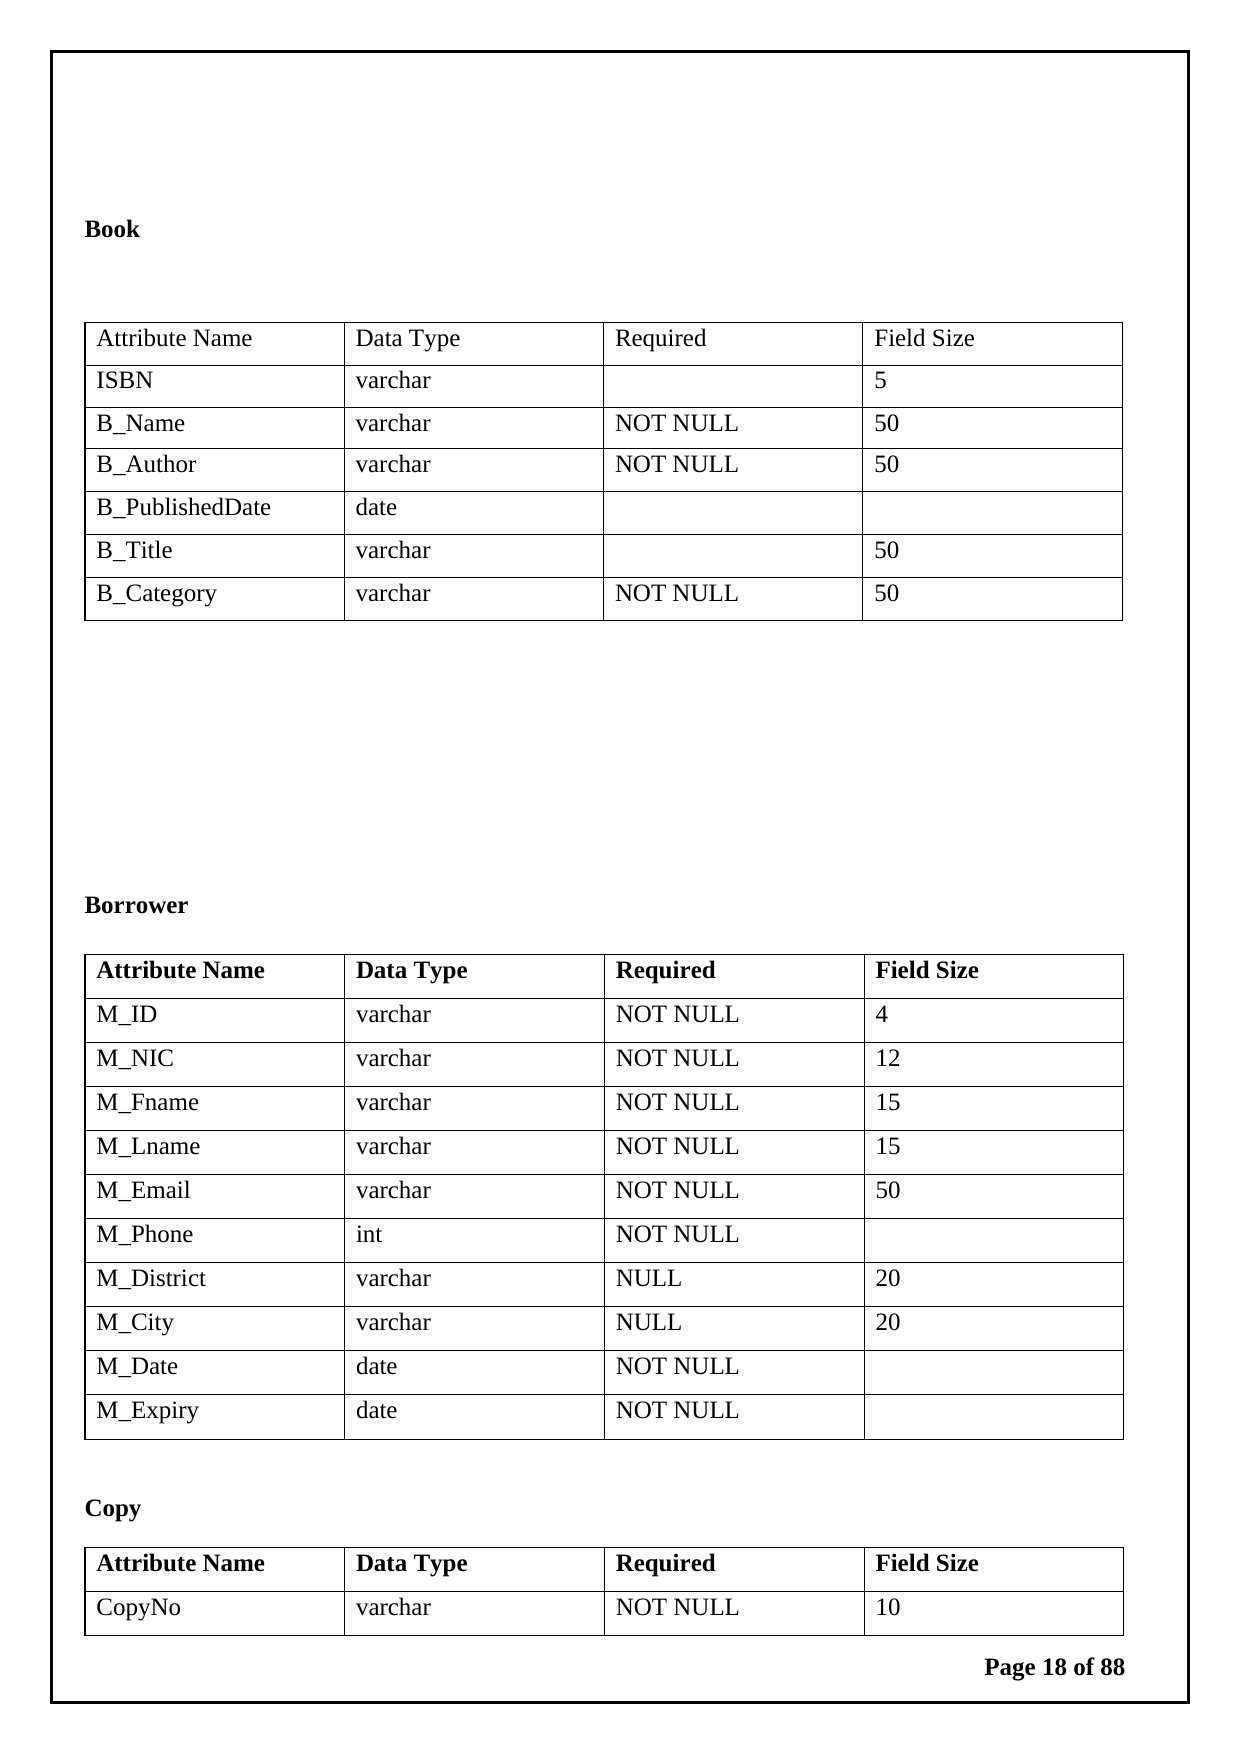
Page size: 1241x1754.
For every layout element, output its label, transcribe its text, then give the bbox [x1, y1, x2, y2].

table_cell varchar [345, 408, 603, 448]
table_cell varchar [345, 1131, 604, 1174]
text Book [84, 214, 1125, 243]
table_cell 15 [865, 1131, 1123, 1174]
table_cell 5 [863, 366, 1122, 407]
table_header Required [605, 955, 864, 998]
table_cell 4 [865, 999, 1123, 1042]
table_cell NOT NULL [604, 449, 862, 491]
table_cell NULL [605, 1263, 864, 1306]
table_cell M_Fname [86, 1087, 344, 1130]
table_cell NOT NULL [604, 578, 862, 619]
table_cell varchar [345, 1263, 604, 1306]
table_header Attribute Name [86, 1548, 344, 1591]
table_cell M_ID [86, 999, 344, 1042]
table_cell NOT NULL [605, 1592, 864, 1635]
table_cell NULL [605, 1307, 864, 1350]
table_cell varchar [345, 1175, 604, 1218]
table_cell M_Email [86, 1175, 344, 1218]
table_cell NOT NULL [605, 1131, 864, 1174]
table_cell varchar [345, 999, 604, 1042]
table_cell varchar [345, 535, 603, 577]
table_cell 50 [865, 1175, 1123, 1218]
table_cell 20 [865, 1307, 1123, 1350]
table_cell NOT NULL [605, 1351, 864, 1394]
table_header Required [605, 1548, 864, 1591]
table_cell NOT NULL [605, 999, 864, 1042]
table_cell 50 [863, 535, 1122, 577]
table_cell 12 [865, 1043, 1123, 1086]
table_cell B_Category [86, 578, 344, 619]
table_header Field Size [865, 1548, 1123, 1591]
table_header Required [604, 323, 862, 364]
table_cell [865, 1219, 1123, 1262]
table_cell date [345, 492, 603, 534]
table_header Data Type [345, 1548, 604, 1591]
table_cell 50 [863, 449, 1122, 491]
table_cell 15 [865, 1087, 1123, 1130]
table_cell varchar [345, 449, 603, 491]
table_header Attribute Name [86, 323, 344, 364]
table_header Field Size [865, 955, 1123, 998]
table_header Field Size [863, 323, 1122, 364]
table_cell date [345, 1395, 604, 1438]
table_cell varchar [345, 1087, 604, 1130]
table_cell M_NIC [86, 1043, 344, 1086]
table_cell 50 [863, 578, 1122, 619]
table_cell varchar [345, 578, 603, 619]
table_cell [863, 492, 1122, 534]
table_cell B_Name [86, 408, 344, 448]
table_cell [604, 366, 862, 407]
table_cell NOT NULL [605, 1395, 864, 1438]
table_cell CopyNo [86, 1592, 344, 1635]
table_cell B_Author [86, 449, 344, 491]
table_cell B_Title [86, 535, 344, 577]
table_cell [865, 1395, 1123, 1438]
table_cell 50 [863, 408, 1122, 448]
table_cell int [345, 1219, 604, 1262]
table_cell [865, 1351, 1123, 1394]
table_cell [604, 492, 862, 534]
table_cell M_City [86, 1307, 344, 1350]
table_cell varchar [345, 1307, 604, 1350]
table_cell M_Phone [86, 1219, 344, 1262]
table_cell [604, 535, 862, 577]
table_header Data Type [345, 323, 603, 364]
table_cell M_Lname [86, 1131, 344, 1174]
text Borrower [84, 890, 1125, 918]
table_cell date [345, 1351, 604, 1394]
table_cell NOT NULL [605, 1219, 864, 1262]
table_cell 10 [865, 1592, 1123, 1635]
table_header Data Type [345, 955, 604, 998]
table_cell NOT NULL [605, 1087, 864, 1130]
table_cell M_District [86, 1263, 344, 1306]
text Copy [84, 1493, 1125, 1522]
table_cell NOT NULL [605, 1175, 864, 1218]
table_cell 20 [865, 1263, 1123, 1306]
table_cell NOT NULL [605, 1043, 864, 1086]
table_cell M_Expiry [86, 1395, 344, 1438]
table_cell varchar [345, 1043, 604, 1086]
table_cell NOT NULL [604, 408, 862, 448]
table_cell M_Date [86, 1351, 344, 1394]
table_cell varchar [345, 1592, 604, 1635]
table_header Attribute Name [86, 955, 344, 998]
table_cell varchar [345, 366, 603, 407]
table_cell B_PublishedDate [86, 492, 344, 534]
table_cell ISBN [86, 366, 344, 407]
